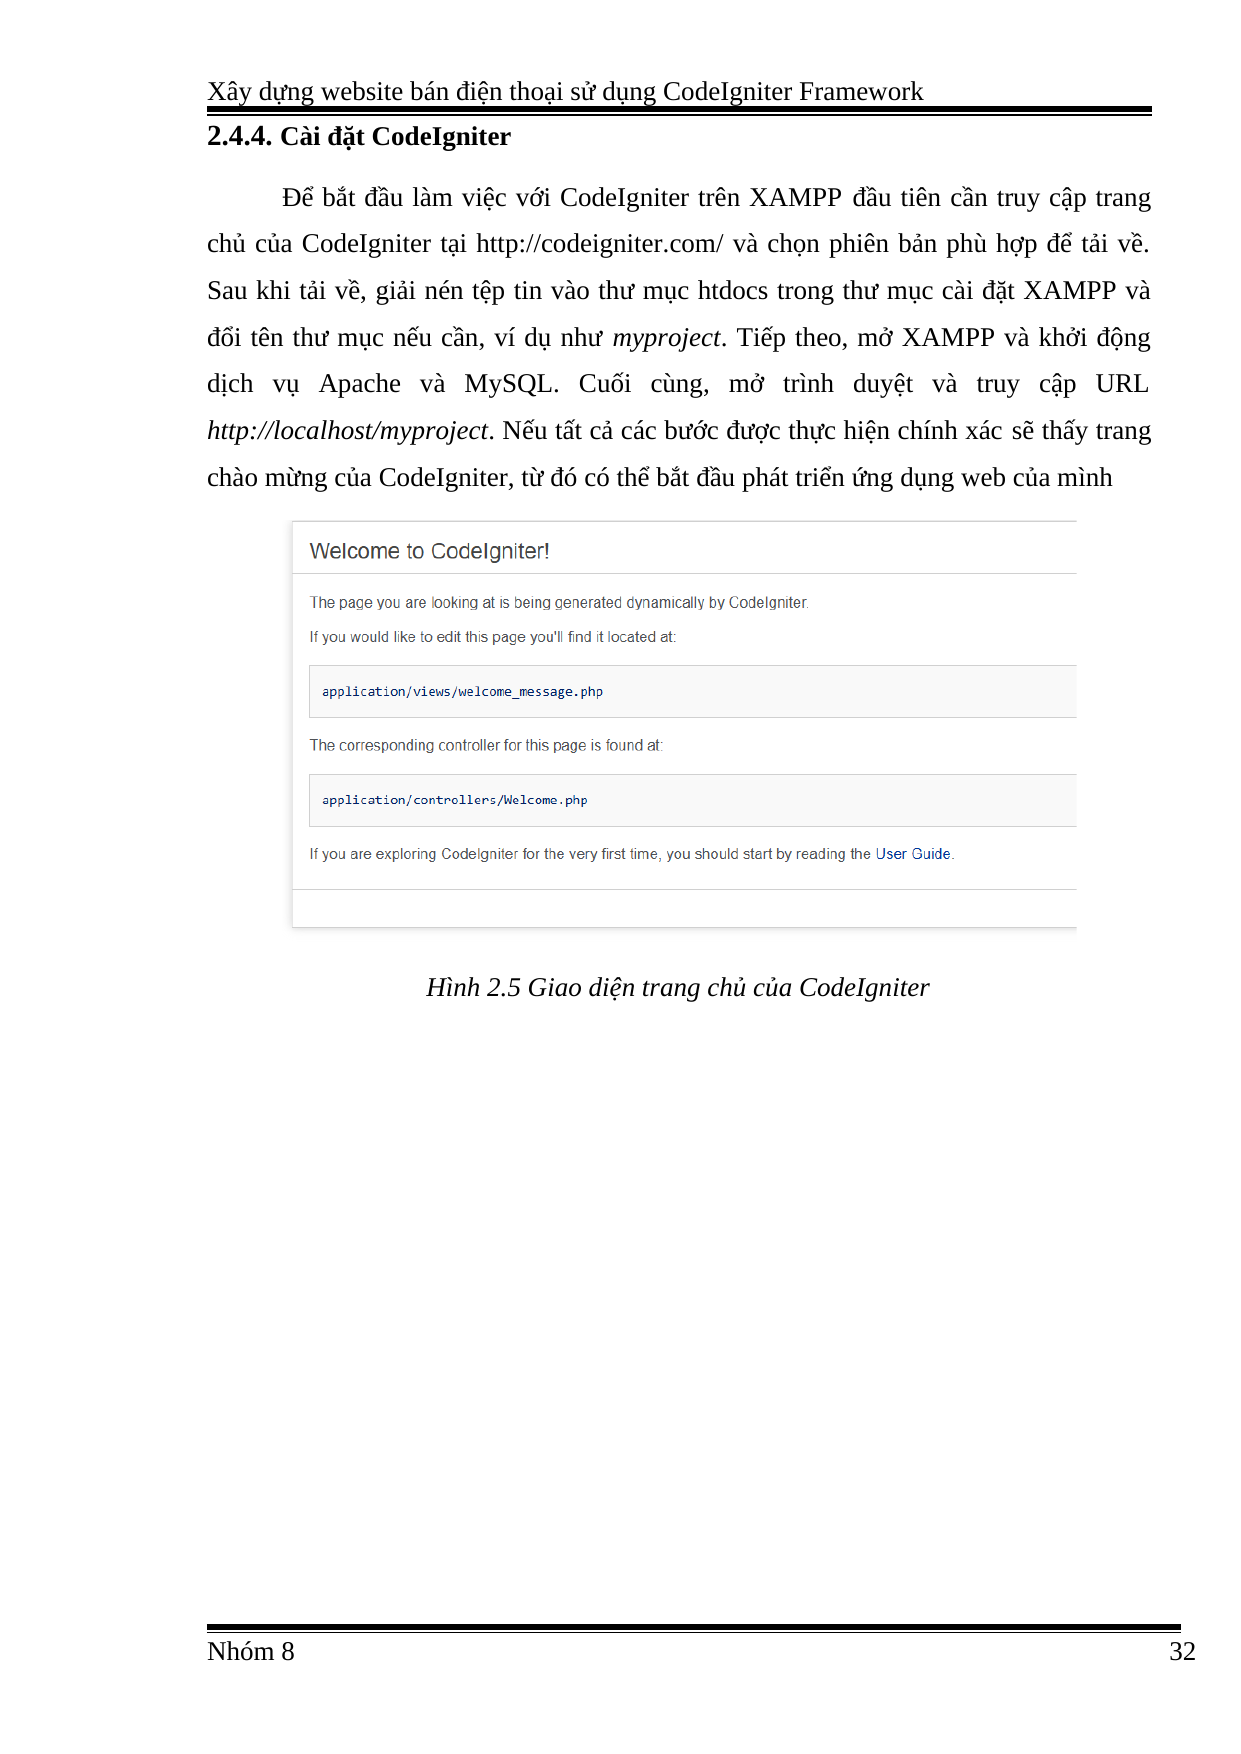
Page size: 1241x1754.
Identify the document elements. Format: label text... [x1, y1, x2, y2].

picture [281, 520, 1077, 943]
subtitle Cài đặt CodeIgniter [207, 118, 1152, 152]
text Để bắt đầu làm việc với CodeIgniter trên XAMPP đầu tiên cần truy cập trang chủ của CodeIgniter tại http://codeigniter.com/ và chọn phiên bản phù hợp để tải về. Sau khi tải về, giải nén tệp tin vào thư mục htdocs trong thư mục cài đặt XAMPP và đổi tên thư mục nếu cần, ví dụ như myproject. Tiếp theo, mở XAMPP và khởi động dịch vụ Apache và MySQL. Cuối cùng, mở trình duyệt và truy cập URL http://localhost/myproject. Nếu tất cả các bước được thực hiện chính xác sẽ thấy trang chào mừng của CodeIgniter, từ đó có thể bắt đầu phát triển ứng dụng web của mình [207, 181, 1152, 492]
